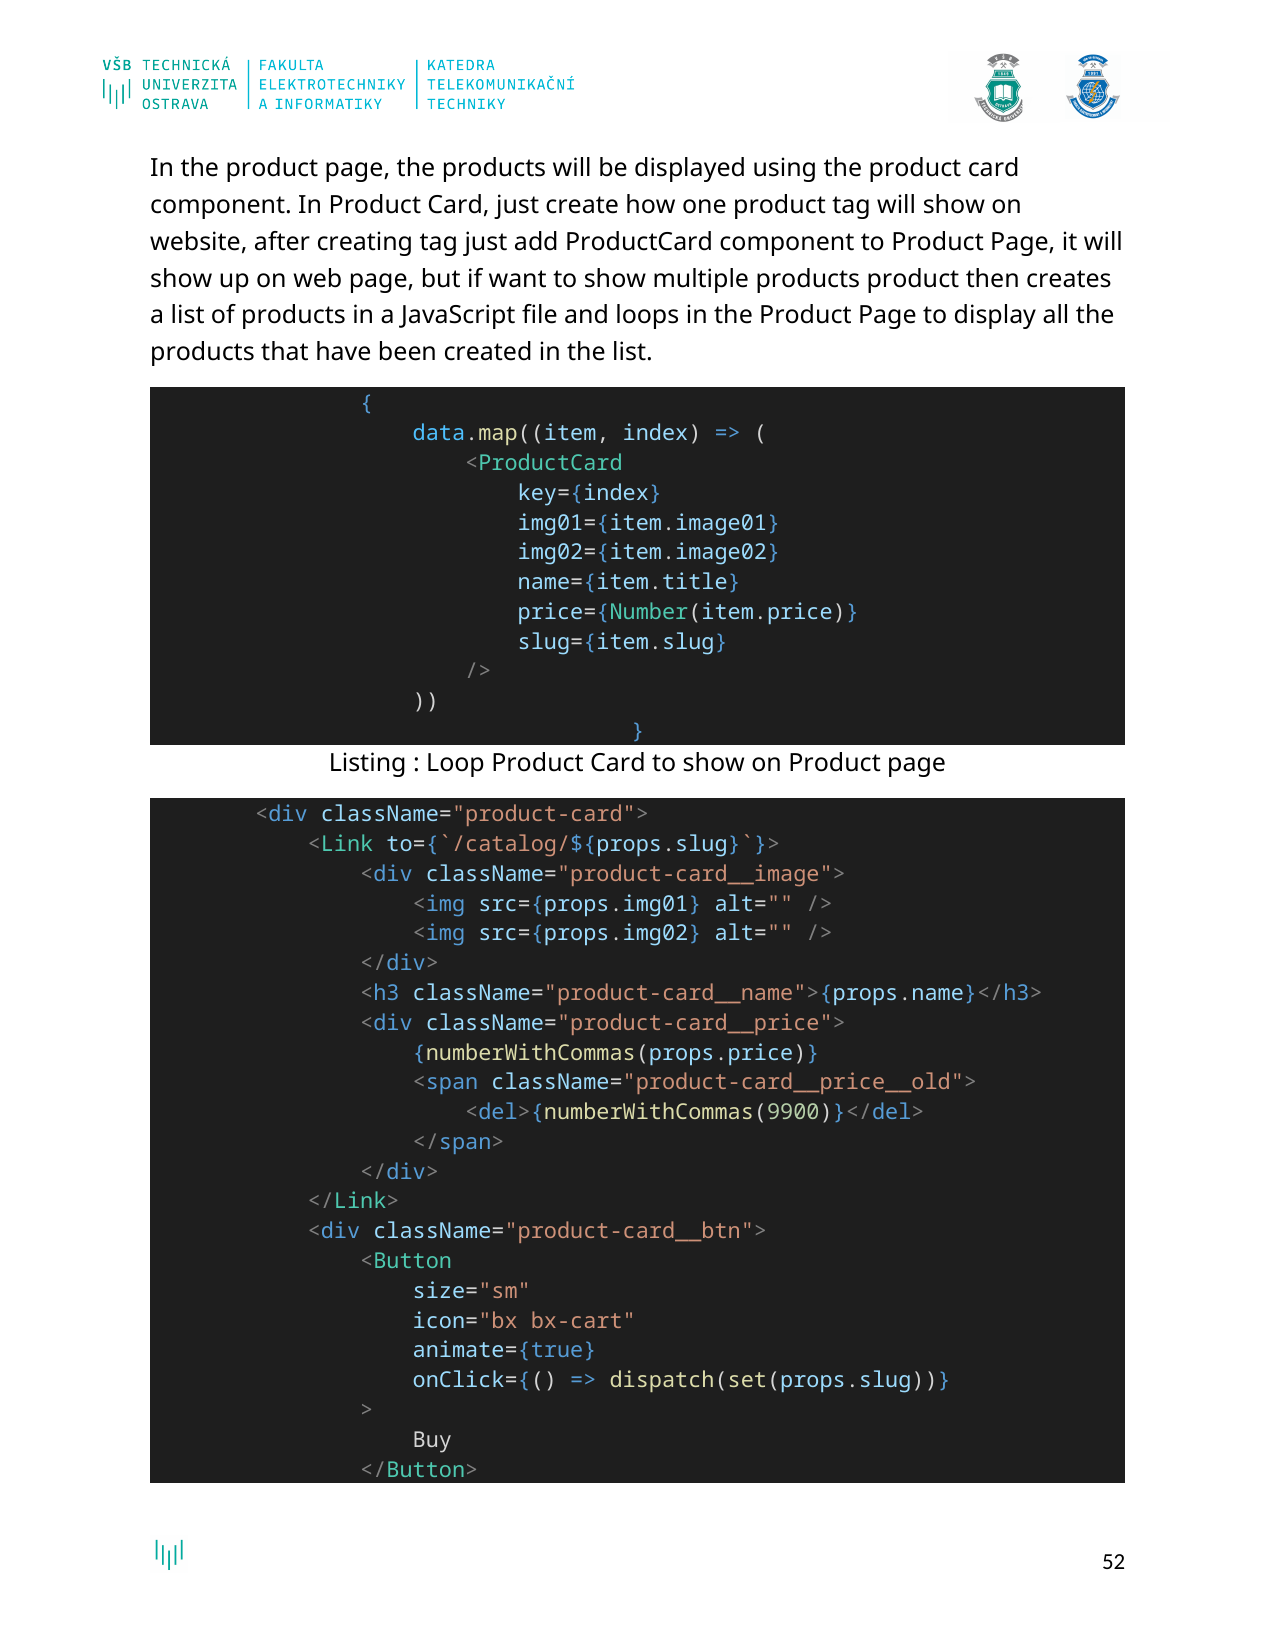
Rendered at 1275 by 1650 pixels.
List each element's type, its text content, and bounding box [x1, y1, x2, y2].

text <span className="product-card__price__old"> [150, 1066, 1125, 1096]
text <div className="product-card__btn"> [150, 1215, 1125, 1245]
text <img src={props.img01} alt="" /> [150, 888, 1125, 917]
text </div> [150, 1156, 1125, 1186]
text <del>{numberWithCommas(9900)}</del> [150, 1096, 1125, 1126]
text {numberWithCommas(props.price)} [150, 1037, 1125, 1066]
text data.map((item, index) => ( [150, 417, 1125, 447]
text size="sm" [150, 1275, 1125, 1305]
text </div> [150, 947, 1125, 977]
text price={Number(item.price)} [150, 596, 1125, 626]
text img01={item.image01} [150, 506, 1125, 536]
text Buy [150, 1424, 1125, 1454]
text /> [150, 655, 1125, 685]
text <ProductCard [150, 447, 1125, 477]
text </span> [150, 1126, 1125, 1156]
picture [150, 1535, 188, 1573]
text key={index} [150, 477, 1125, 506]
picture [947, 51, 1170, 123]
text <div className="product-card"> [150, 798, 1125, 828]
text <img src={props.img02} alt="" /> [150, 917, 1125, 947]
text In the product page, the products will be displayed using the product card component. In Product Card, just create how one product tag will show on website, after creating tag just add ProductCard component to Product Page, it will show up on web page, but if want to show multiple products product then creates a list of products in a JavaScript file and loops in the Product Page to display all the products that have been created in the list. [150, 150, 1125, 368]
text </Button> [150, 1454, 1125, 1483]
text > [150, 1394, 1125, 1424]
text name={item.title} [150, 566, 1125, 596]
text { [150, 387, 1125, 417]
text animate={true} [150, 1334, 1125, 1364]
text )) [150, 685, 1125, 715]
text onClick={() => dispatch(set(props.slug))} [150, 1364, 1125, 1394]
text <Button [150, 1245, 1125, 1275]
text img02={item.image02} [150, 536, 1125, 566]
text <h3 className="product-card__name">{props.name}</h3> [150, 977, 1125, 1007]
text <Link to={`/catalog/${props.slug}`}> [150, 828, 1125, 858]
text </Link> [150, 1186, 1125, 1215]
text icon="bx bx-cart" [150, 1305, 1125, 1334]
text } [150, 715, 1125, 745]
text <div className="product-card__image"> [150, 858, 1125, 888]
text <div className="product-card__price"> [150, 1007, 1125, 1037]
text Listing : Loop Product Card to show on Product page [150, 745, 1125, 779]
picture [91, 46, 590, 120]
text slug={item.slug} [150, 626, 1125, 655]
